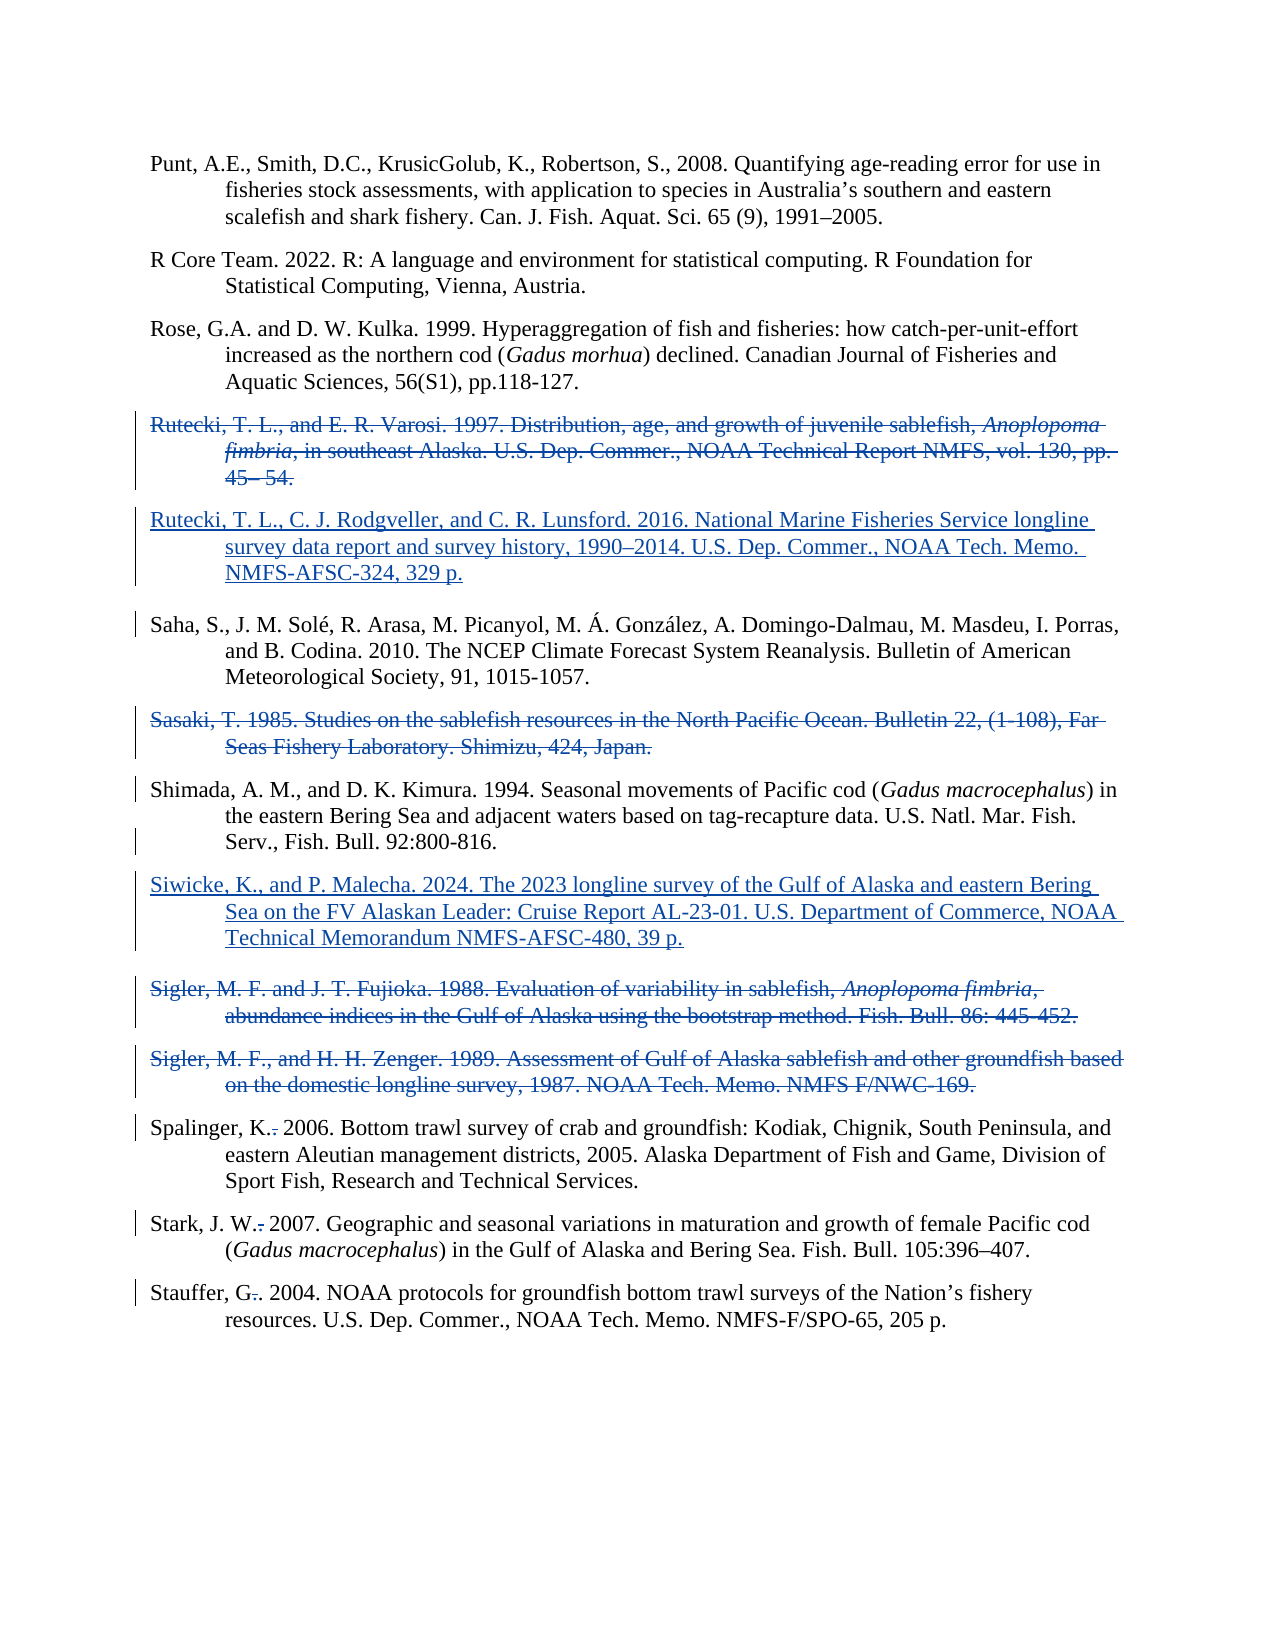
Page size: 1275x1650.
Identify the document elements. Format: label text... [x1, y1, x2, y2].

text R Core Team. 2022. R: A language and environment for statistical computing. R Foundation for Statistical Computing, Vienna, Austria. [150, 246, 1125, 298]
text Stark, J. W. 2007. Geographic and seasonal variations in maturation and growth of female Pacific cod (Gadus macrocephalus) in the Gulf of Alaska and Bering Sea. Fish. Bull. 105:396–407. [150, 1210, 1125, 1263]
text Rose, G.A. and D. W. Kulka. 1999. Hyperaggregation of fish and fisheries: how catch-per-unit-effort increased as the northern cod (Gadus morhua) declined. Canadian Journal of Fisheries and Aquatic Sciences, 56(S1), pp.118-127. [150, 315, 1125, 394]
text Saha, S., J. M. Solé, R. Arasa, M. Picanyol, M. Á. González, A. Domingo-Dalmau, M. Masdeu, I. Porras, and B. Codina. 2010. The NCEP Climate Forecast System Reanalysis. Bulletin of American Meteorological Society, 91, 1015-1057. [150, 611, 1125, 690]
text Stauffer, G. 2004. NOAA protocols for groundfish bottom trawl surveys of the Nation’s fishery resources. U.S. Dep. Commer., NOAA Tech. Memo. NMFS-F/SPO-65, 205 p. [150, 1279, 1125, 1332]
text Punt, A.E., Smith, D.C., KrusicGolub, K., Robertson, S., 2008. Quantifying age-reading error for use in fisheries stock assessments, with application to species in Australia’s southern and eastern scalefish and shark fishery. Can. J. Fish. Aquat. Sci. 65 (9), 1991–2005. [150, 150, 1125, 229]
text Spalinger, K. 2006. Bottom trawl survey of crab and groundfish: Kodiak, Chignik, South Peninsula, and eastern Aleutian management districts, 2005. Alaska Department of Fish and Game, Division of Sport Fish, Research and Technical Services. [150, 1114, 1125, 1193]
text Shimada, A. M., and D. K. Kimura. 1994. Seasonal movements of Pacific cod (Gadus macrocephalus) in the eastern Bering Sea and adjacent waters based on tag-recapture data. U.S. Natl. Mar. Fish. Serv., Fish. Bull. 92:800-816. [150, 776, 1125, 855]
